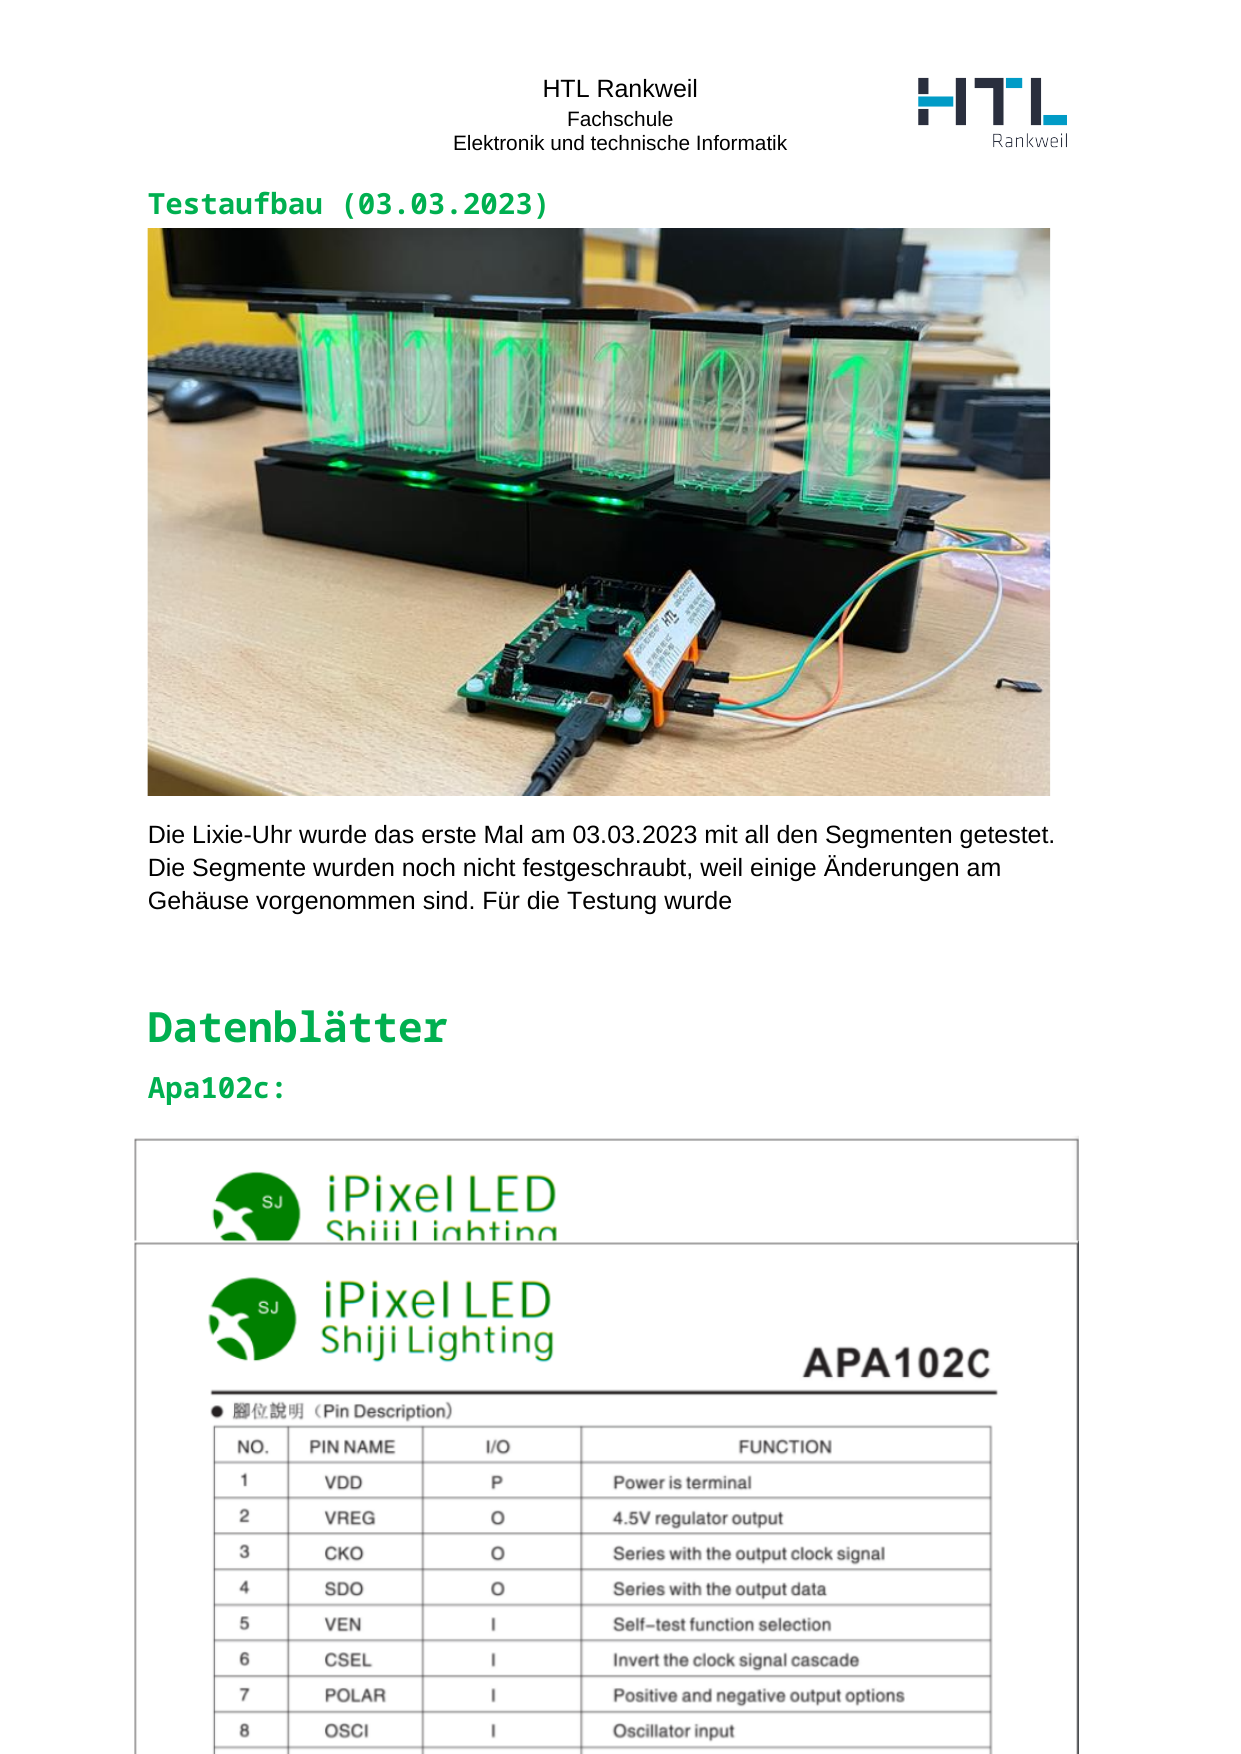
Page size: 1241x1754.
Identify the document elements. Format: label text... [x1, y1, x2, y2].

picture [147, 228, 1051, 796]
picture [910, 70, 1076, 152]
subtitle Testaufbau (03.03.2023) [148, 183, 1093, 223]
subtitle Apa102c: [148, 1068, 1093, 1107]
subtitle Datenblätter [148, 998, 1093, 1055]
text Die Lixie-Uhr wurde das erste Mal am 03.03.2023 mit all den Segmenten getestet. Die Segmente wurden noch nicht festgeschraubt, weil einige Änderungen am Gehäuse vorgenommen sind. Für die Testung wurde [148, 820, 1093, 915]
picture [135, 1137, 1079, 1240]
picture [135, 1242, 1079, 1754]
